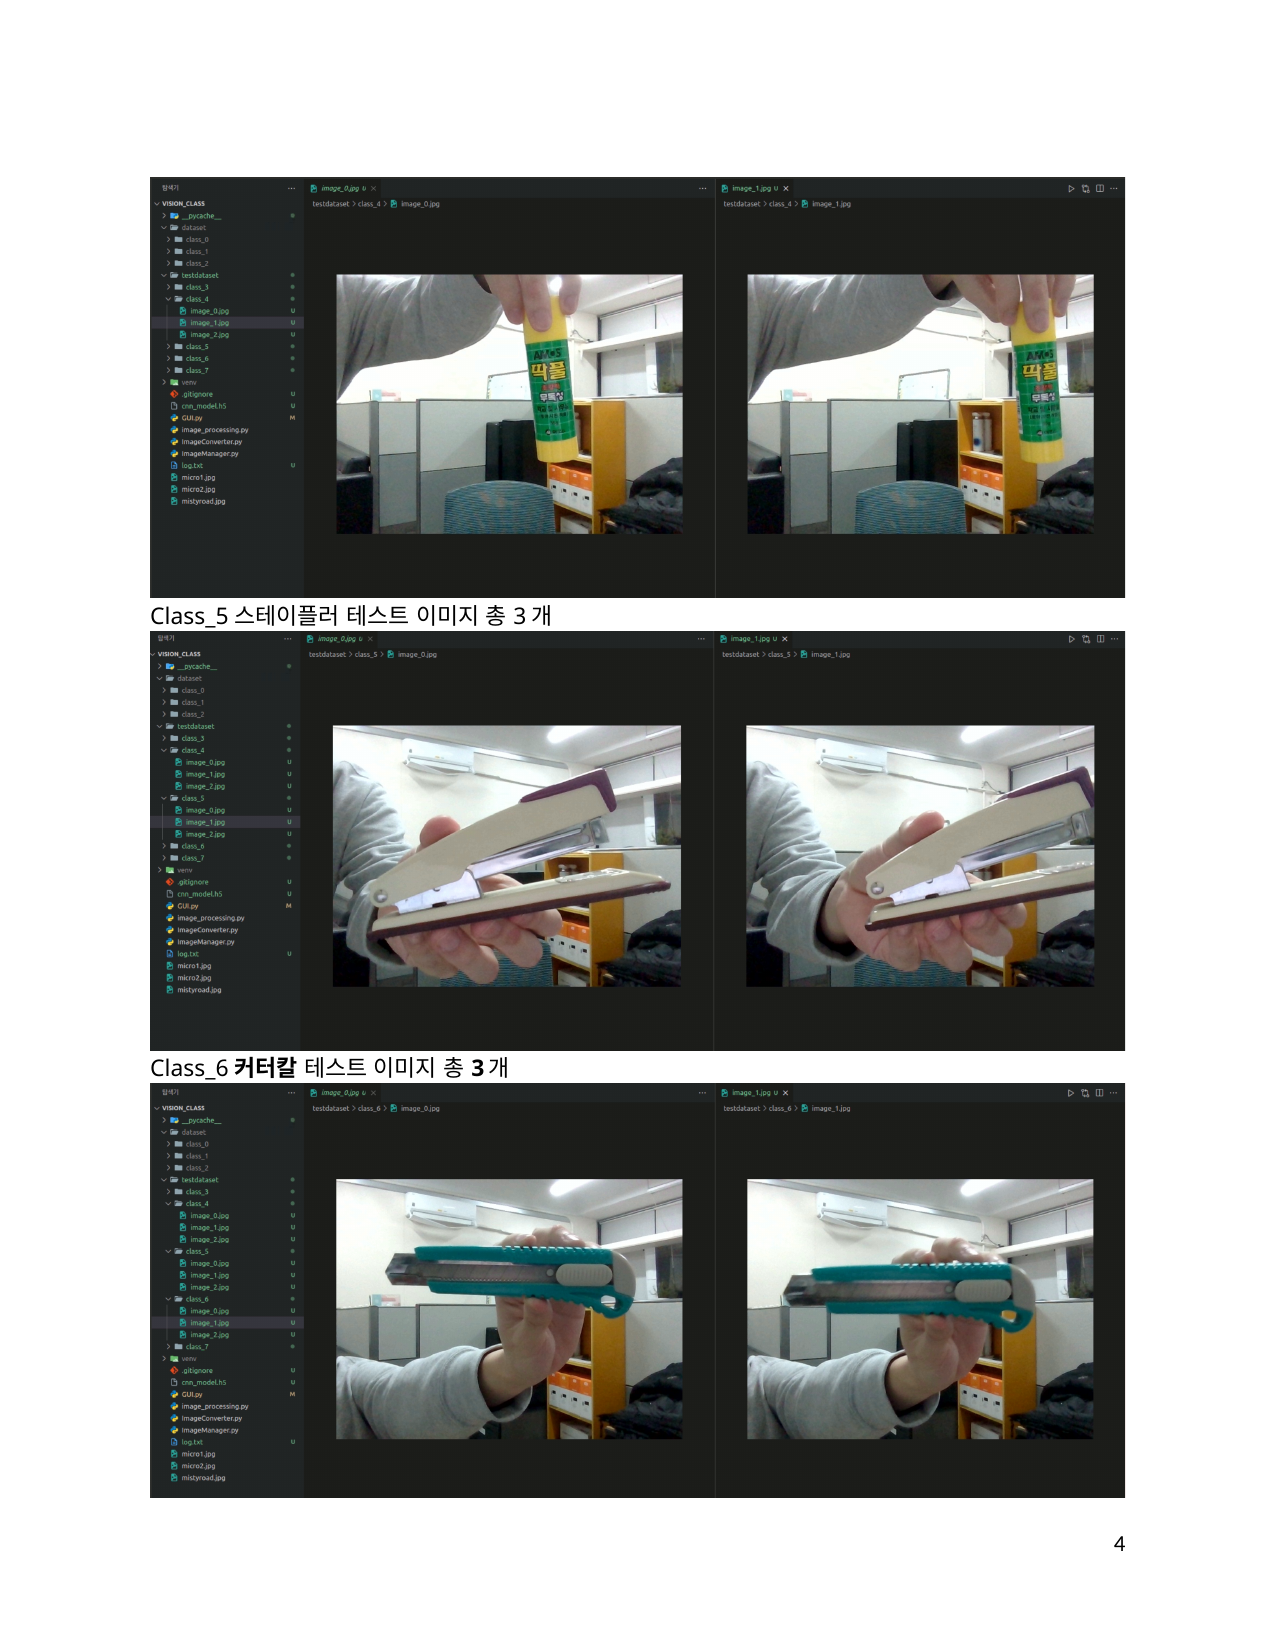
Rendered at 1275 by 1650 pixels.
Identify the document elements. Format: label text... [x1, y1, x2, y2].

picture [150, 631, 1125, 1051]
picture [150, 1083, 1125, 1498]
text Class_5 스테이플러 테스트 이미지 총 3개 [150, 598, 1125, 631]
text Class_6 커터칼 테스트 이미지 총 3개 [150, 1051, 1125, 1083]
picture [150, 177, 1125, 598]
